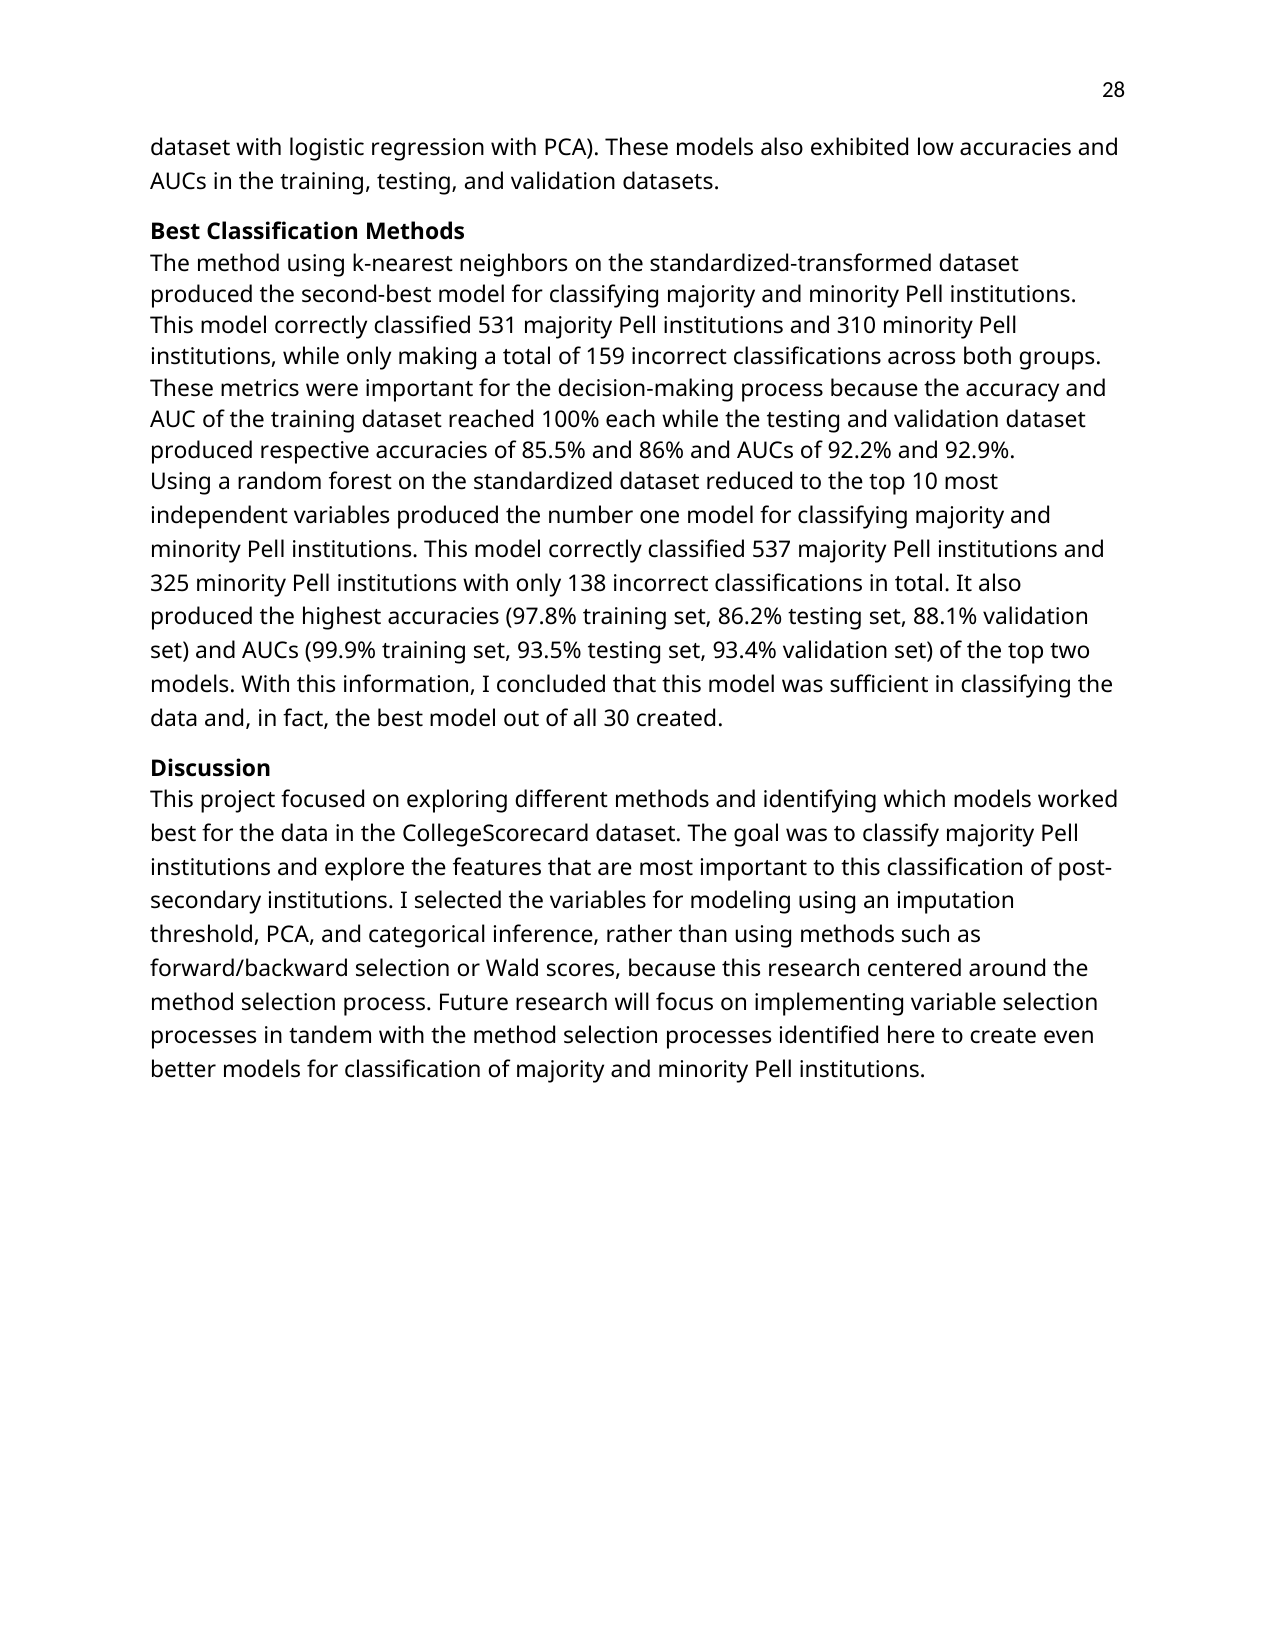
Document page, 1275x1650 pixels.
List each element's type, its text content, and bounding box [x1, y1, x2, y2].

text Using a random forest on the standardized dataset reduced to the top 10 most independent variables produced the number one model for classifying majority and minority Pell institutions. This model correctly classified 537 majority Pell institutions and 325 minority Pell institutions with only 138 incorrect classifications in total. It also produced the highest accuracies (97.8% training set, 86.2% testing set, 88.1% validation set) and AUCs (99.9% training set, 93.5% testing set, 93.4% validation set) of the top two models. With this information, I concluded that this model was sufficient in classifying the data and, in fact, the best model out of all 30 created. [150, 465, 1125, 733]
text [150, 131, 1125, 196]
text The method using k-nearest neighbors on the standardized-transformed dataset produced the second-best model for classifying majority and minority Pell institutions. This model correctly classified 531 majority Pell institutions and 310 minority Pell institutions, while only making a total of 159 incorrect classifications across both groups. These metrics were important for the decision-making process because the accuracy and AUC of the training dataset reached 100% each while the testing and validation dataset produced respective accuracies of 85.5% and 86% and AUCs of 92.2% and 92.9%. [150, 246, 1125, 465]
text Best Classification Methods [150, 215, 1125, 246]
text This project focused on exploring different methods and identifying which models worked best for the data in the CollegeScorecard dataset. The goal was to classify majority Pell institutions and explore the features that are most important to this classification of post-secondary institutions. I selected the variables for modeling using an imputation threshold, PCA, and categorical inference, rather than using methods such as forward/backward selection or Wald scores, because this research centered around the method selection process. Future research will focus on implementing variable selection processes in tandem with the method selection processes identified here to create even better models for classification of majority and minority Pell institutions. [150, 783, 1125, 1084]
text Discussion [150, 752, 1125, 783]
